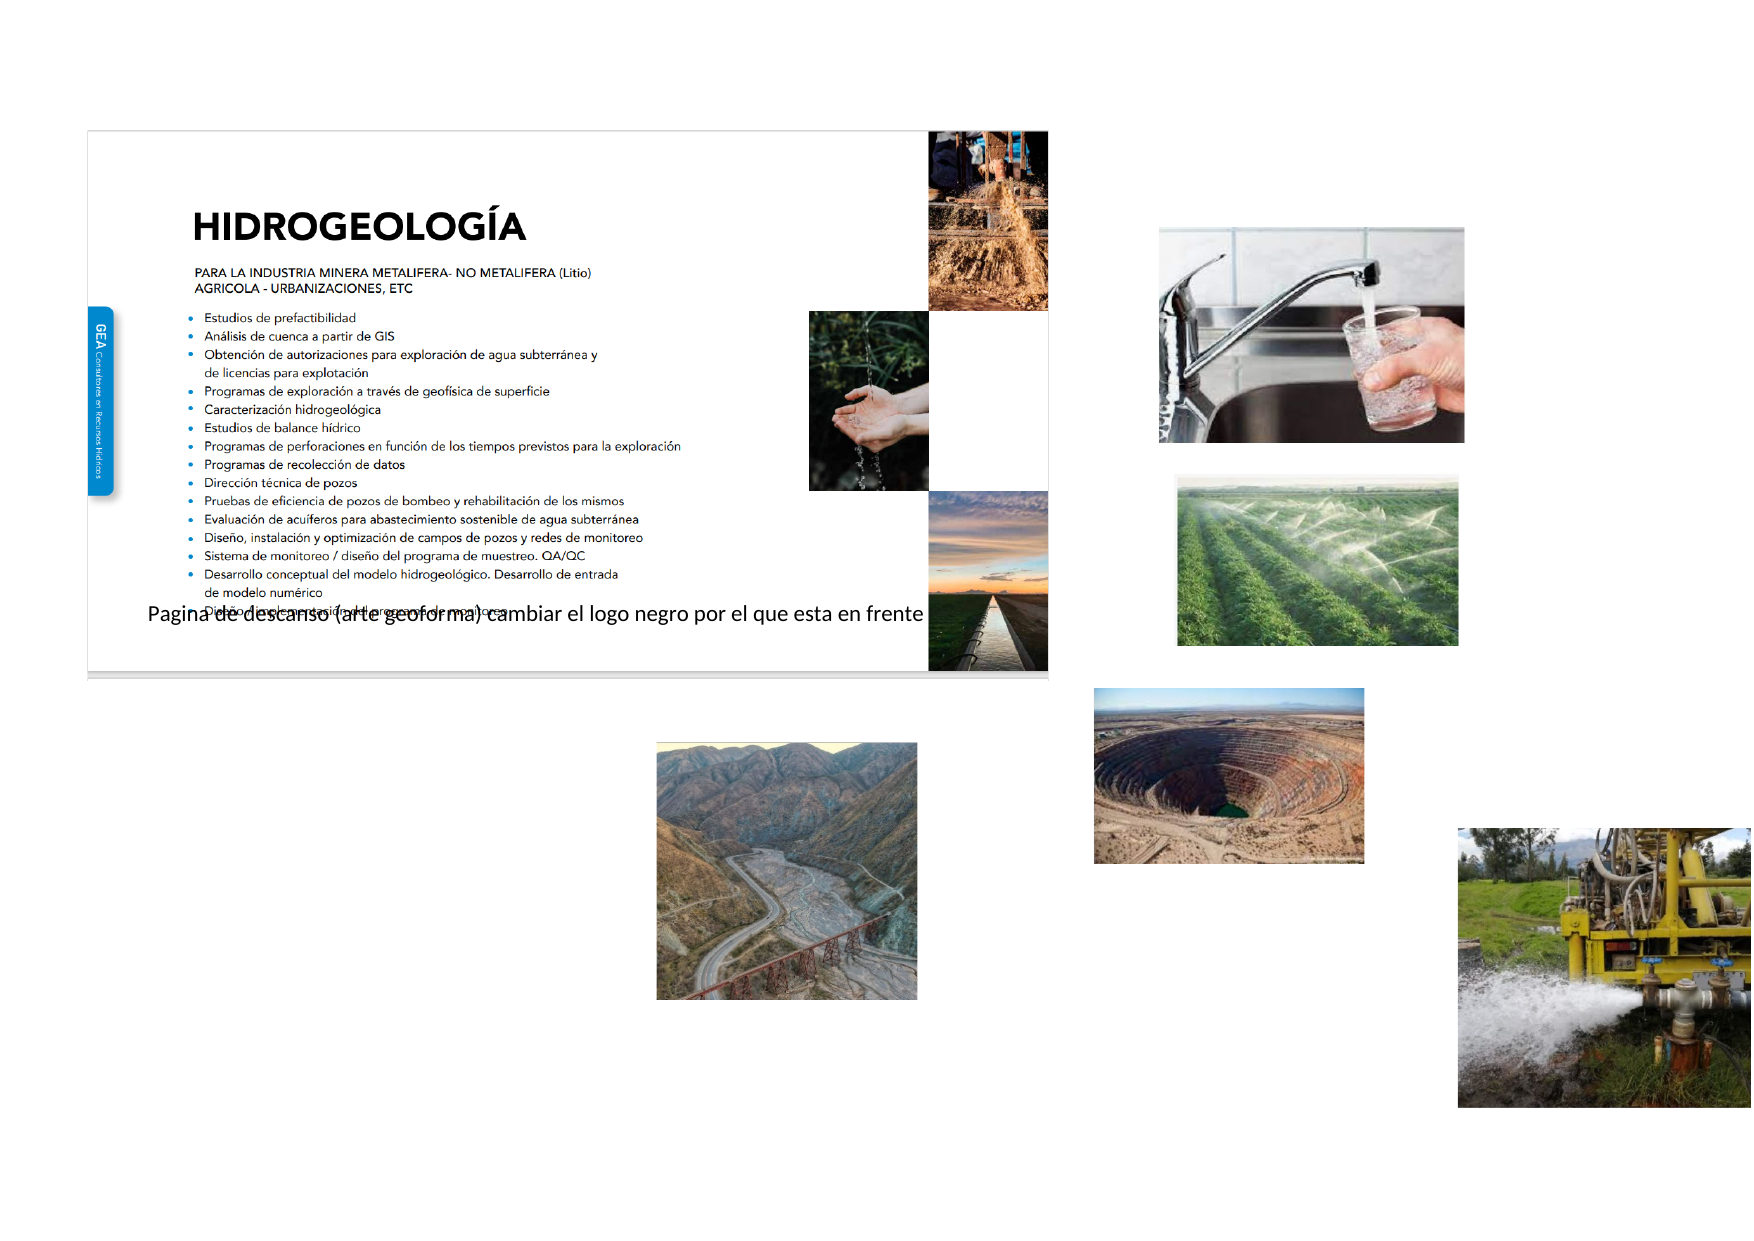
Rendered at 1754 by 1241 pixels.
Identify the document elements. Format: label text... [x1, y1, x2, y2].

picture [87, 130, 1049, 681]
picture [1174, 472, 1460, 599]
picture [1457, 828, 1751, 1107]
picture [1156, 227, 1466, 442]
picture [1174, 627, 1460, 646]
picture [1092, 688, 1365, 863]
text Pagina de descanso (arte geoforma) cambiar el logo negro por el que esta en frente [148, 599, 1606, 627]
picture [655, 742, 918, 998]
